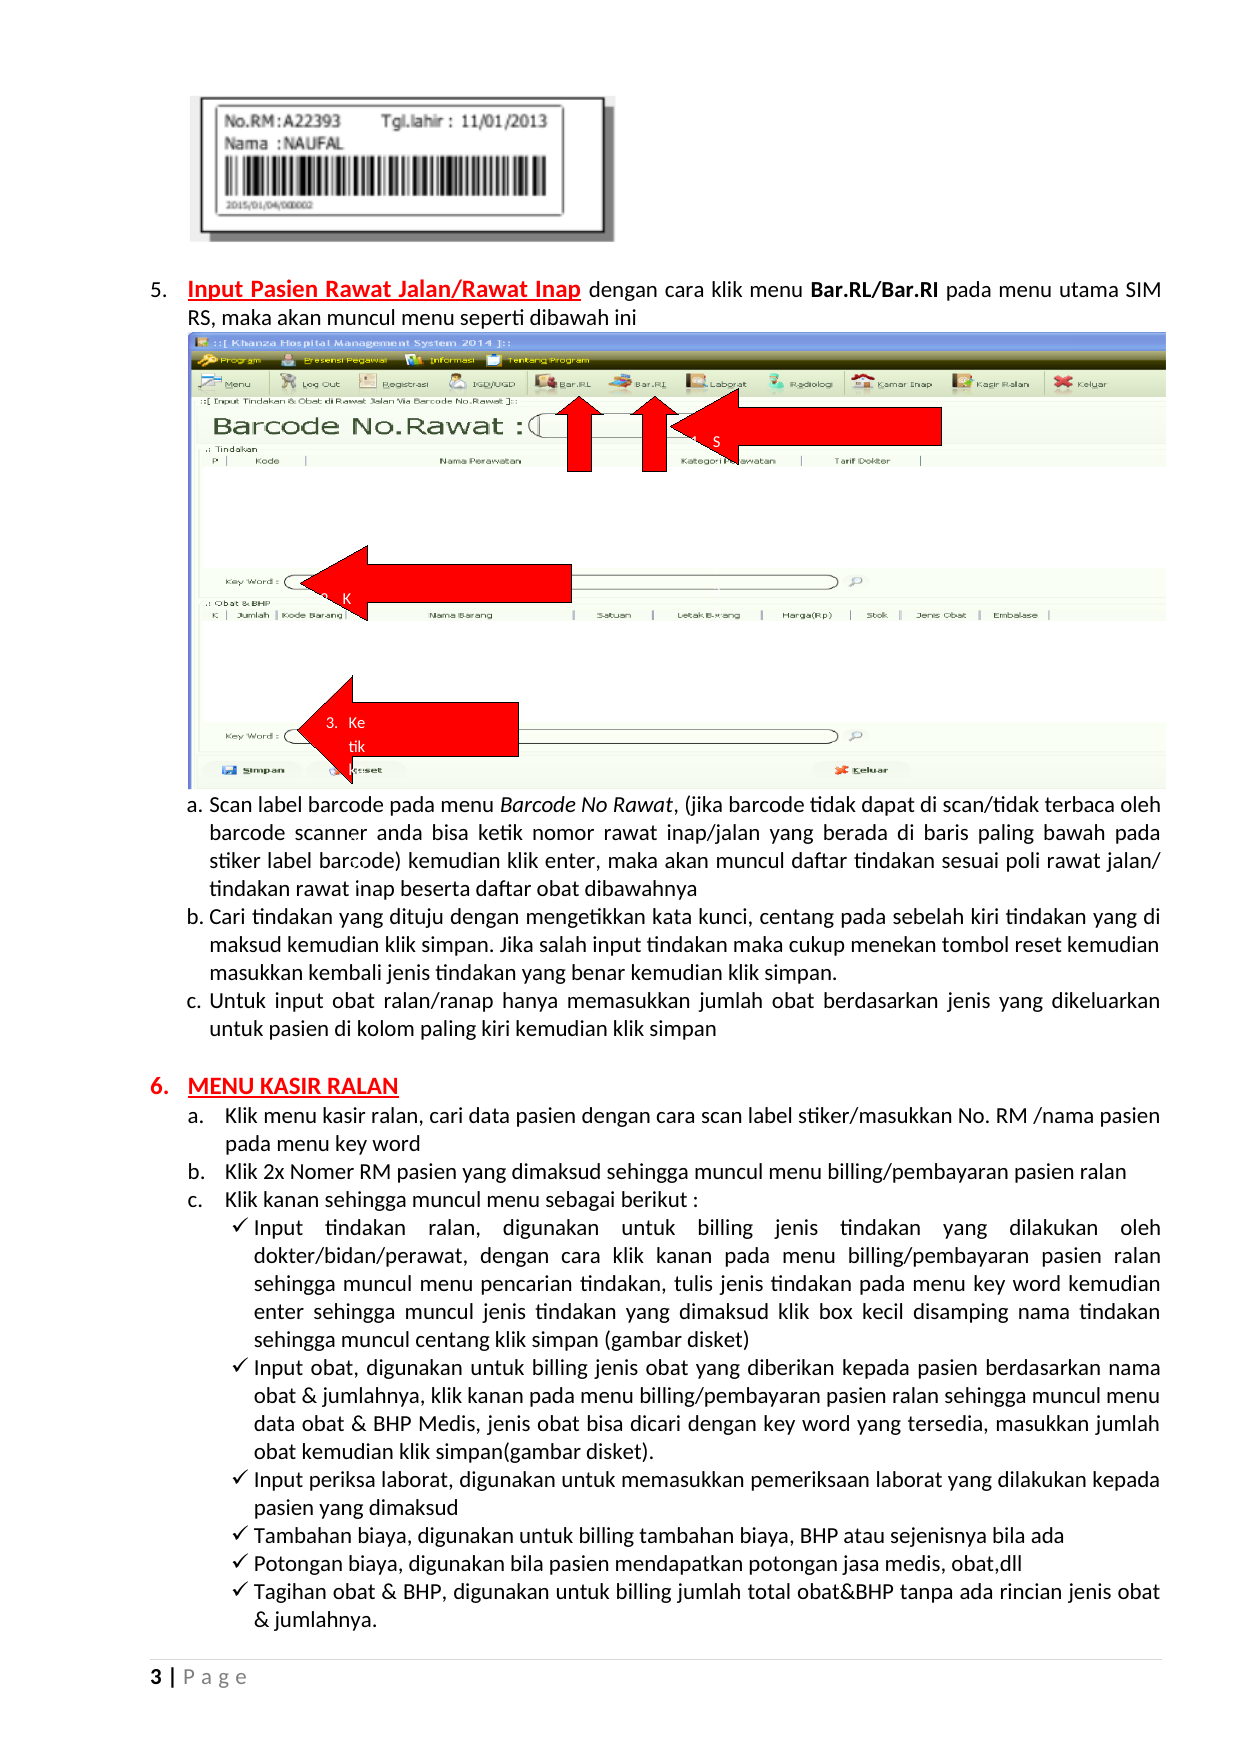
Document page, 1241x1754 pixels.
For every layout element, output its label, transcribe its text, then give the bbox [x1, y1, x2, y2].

list Input Pasien Rawat Jalan/Rawat Inap dengan cara klik menu Bar.RL/Bar.RI pada menu utama SIM RS, maka akan muncul menu seperti dibawah ini [150, 273, 1162, 332]
list Potongan biaya, digunakan bila pasien mendapatkan potongan jasa medis, obat,dll [231, 1549, 1162, 1577]
list Input tindakan ralan, digunakan untuk billing jenis tindakan yang dilakukan oleh dokter/bidan/perawat, dengan cara klik kanan pada menu billing/pembayaran pasien ralan sehingga muncul menu pencarian tindakan, tulis jenis tindakan pada menu key word kemudian enter sehingga muncul jenis tindakan yang dimaksud klik box kecil disamping nama tindakan sehingga muncul centang klik simpan (gambar disket) [231, 1213, 1162, 1353]
list Klik kanan sehingga muncul menu sebagai berikut : [187, 1185, 1162, 1213]
list Klik 2x Nomer RM pasien yang dimaksud sehingga muncul menu billing/pembayaran pasien ralan [187, 1157, 1162, 1185]
list Cari tindakan yang dituju dengan mengetikkan kata kunci, centang pada sebelah kiri tindakan yang di maksud kemudian klik simpan. Jika salah input tindakan maka cukup menekan tombol reset kemudian masukkan kembali jenis tindakan yang benar kemudian klik simpan. [186, 902, 1162, 986]
list Input periksa laborat, digunakan untuk memasukkan pemeriksaan laborat yang dilakukan kepada pasien yang dimaksud [231, 1465, 1162, 1521]
list Untuk input obat ralan/ranap hanya memasukkan jumlah obat berdasarkan jenis yang dikeluarkan untuk pasien di kolom paling kiri kemudian klik simpan [186, 986, 1162, 1042]
list Scan label barcode pada menu Barcode No Rawat, (jika barcode tidak dapat di scan/tidak terbaca oleh barcode scanner anda bisa ketik nomor rawat inap/jalan yang berada di baris paling bawah pada stiker label barcode) kemudian klik enter, maka akan muncul daftar tindakan sesuai poli rawat jalan/ tindakan rawat inap beserta daftar obat dibawahnya [186, 790, 1162, 902]
list Tambahan biaya, digunakan untuk billing tambahan biaya, BHP atau sejenisnya bila ada [231, 1521, 1162, 1549]
list Input obat, digunakan untuk billing jenis obat yang diberikan kepada pasien berdasarkan nama obat & jumlahnya, klik kanan pada menu billing/pembayaran pasien ralan sehingga muncul menu data obat & BHP Medis, jenis obat bisa dicari dengan key word yang tersedia, masukkan jumlah obat kemudian klik simpan(gambar disket). [231, 1353, 1162, 1465]
list MENU KASIR RALAN [150, 1070, 1162, 1101]
list Klik menu kasir ralan, cari data pasien dengan cara scan label stiker/masukkan No. RM /nama pasien pada menu key word [187, 1101, 1162, 1157]
list Tagihan obat & BHP, digunakan untuk billing jumlah total obat&BHP tanpa ada rincian jenis obat & jumlahnya. [231, 1577, 1162, 1633]
